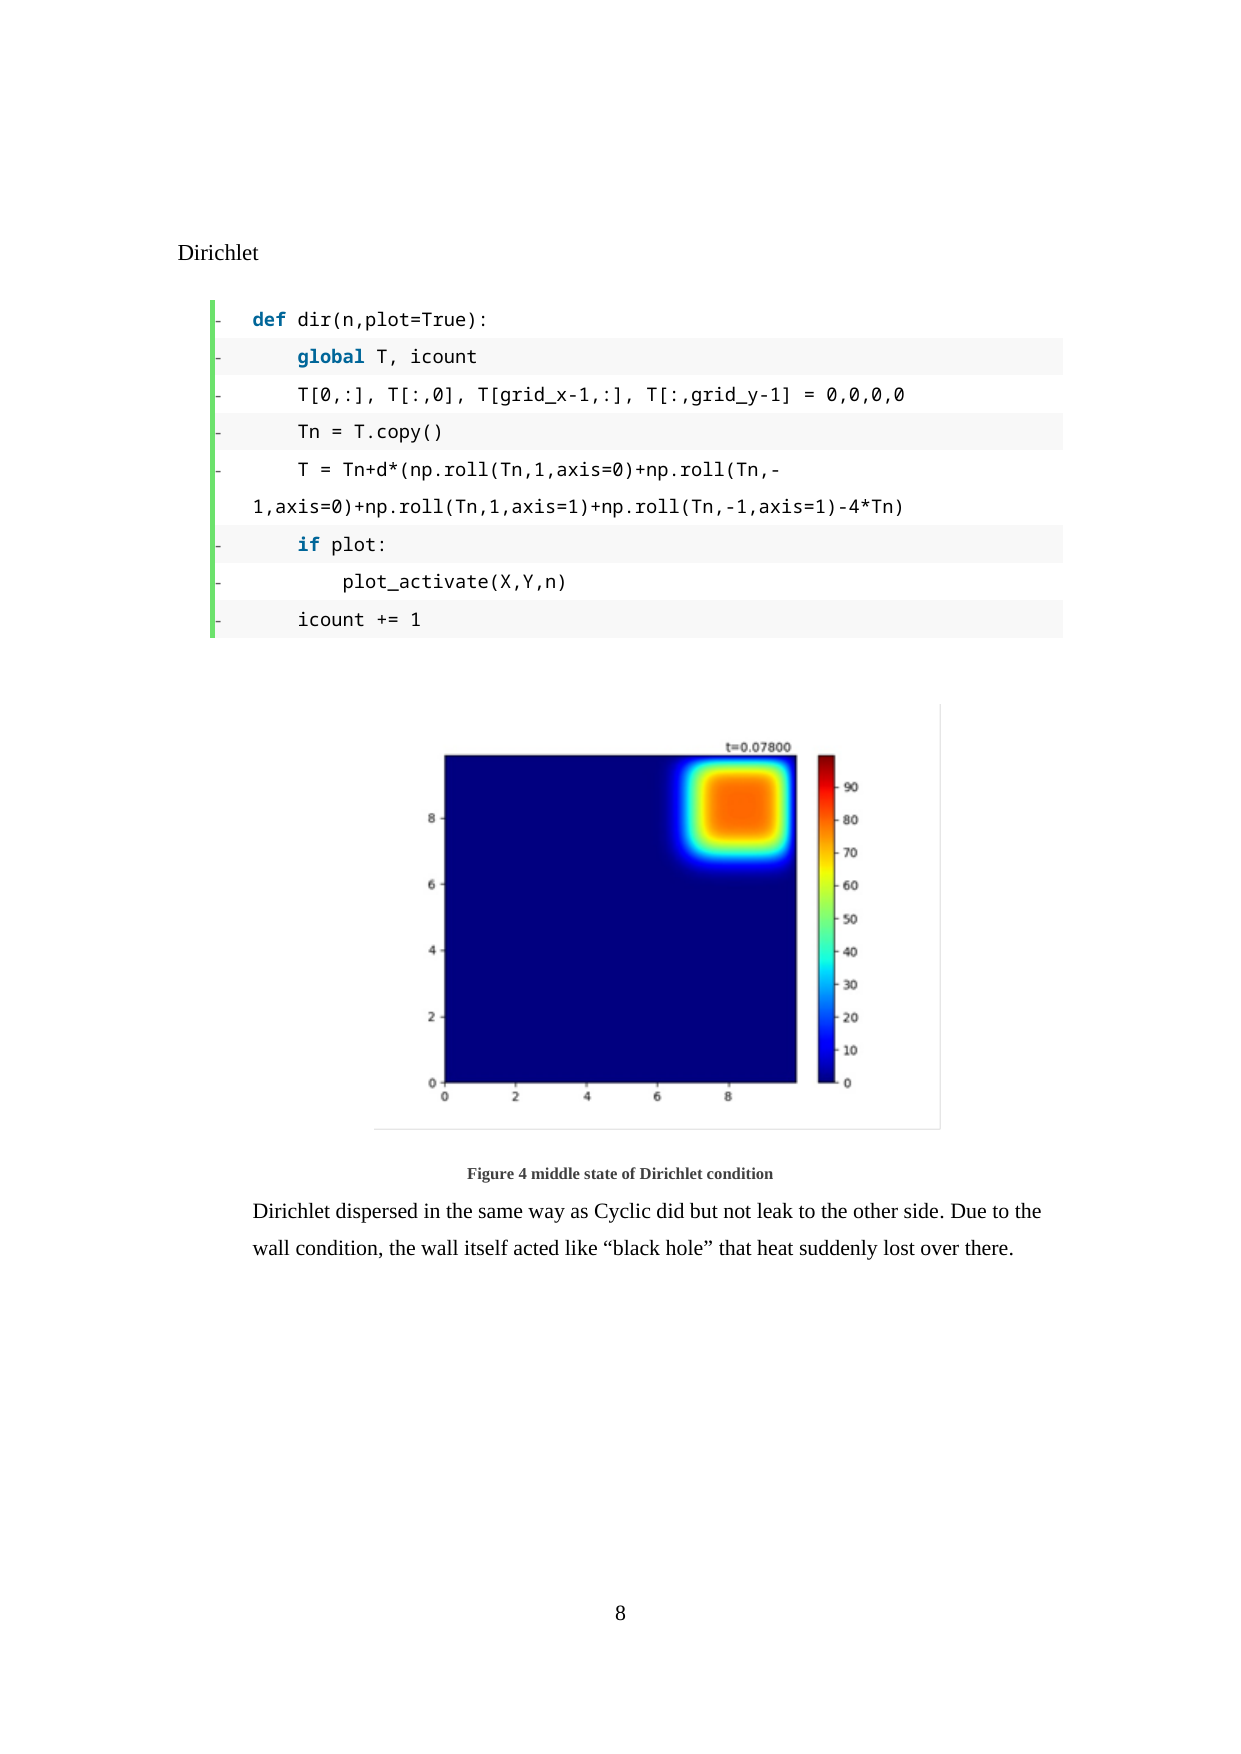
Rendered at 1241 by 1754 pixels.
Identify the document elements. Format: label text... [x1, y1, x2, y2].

list T = Tn+d*(np.roll(Tn,1,axis=0)+np.roll(Tn,-1,axis=0)+np.roll(Tn,1,axis=1)+np.roll(Tn,-1,axis=1)-4*Tn) [215, 450, 1063, 525]
list global T, icount [215, 338, 1063, 375]
list Dirichlet dispersed in the same way as Cyclic did but not leak to the other side. Due to the wall condition, the wall itself acted like “black hole” that heat suddenly lost over there. [252, 1192, 1063, 1267]
picture [374, 704, 942, 1131]
list icount += 1 [215, 600, 1063, 638]
list def dir(n,plot=True): [215, 300, 1063, 338]
subtitle Dirichlet [177, 233, 1063, 271]
list if plot: [215, 525, 1063, 563]
list T[0,:], T[:,0], T[grid_x-1,:], T[:,grid_y-1] = 0,0,0,0 [215, 375, 1063, 413]
text Figure 4 middle state of Dirichlet condition [177, 1154, 1063, 1192]
list Tn = T.copy() [215, 413, 1063, 450]
list plot_activate(X,Y,n) [215, 563, 1063, 600]
